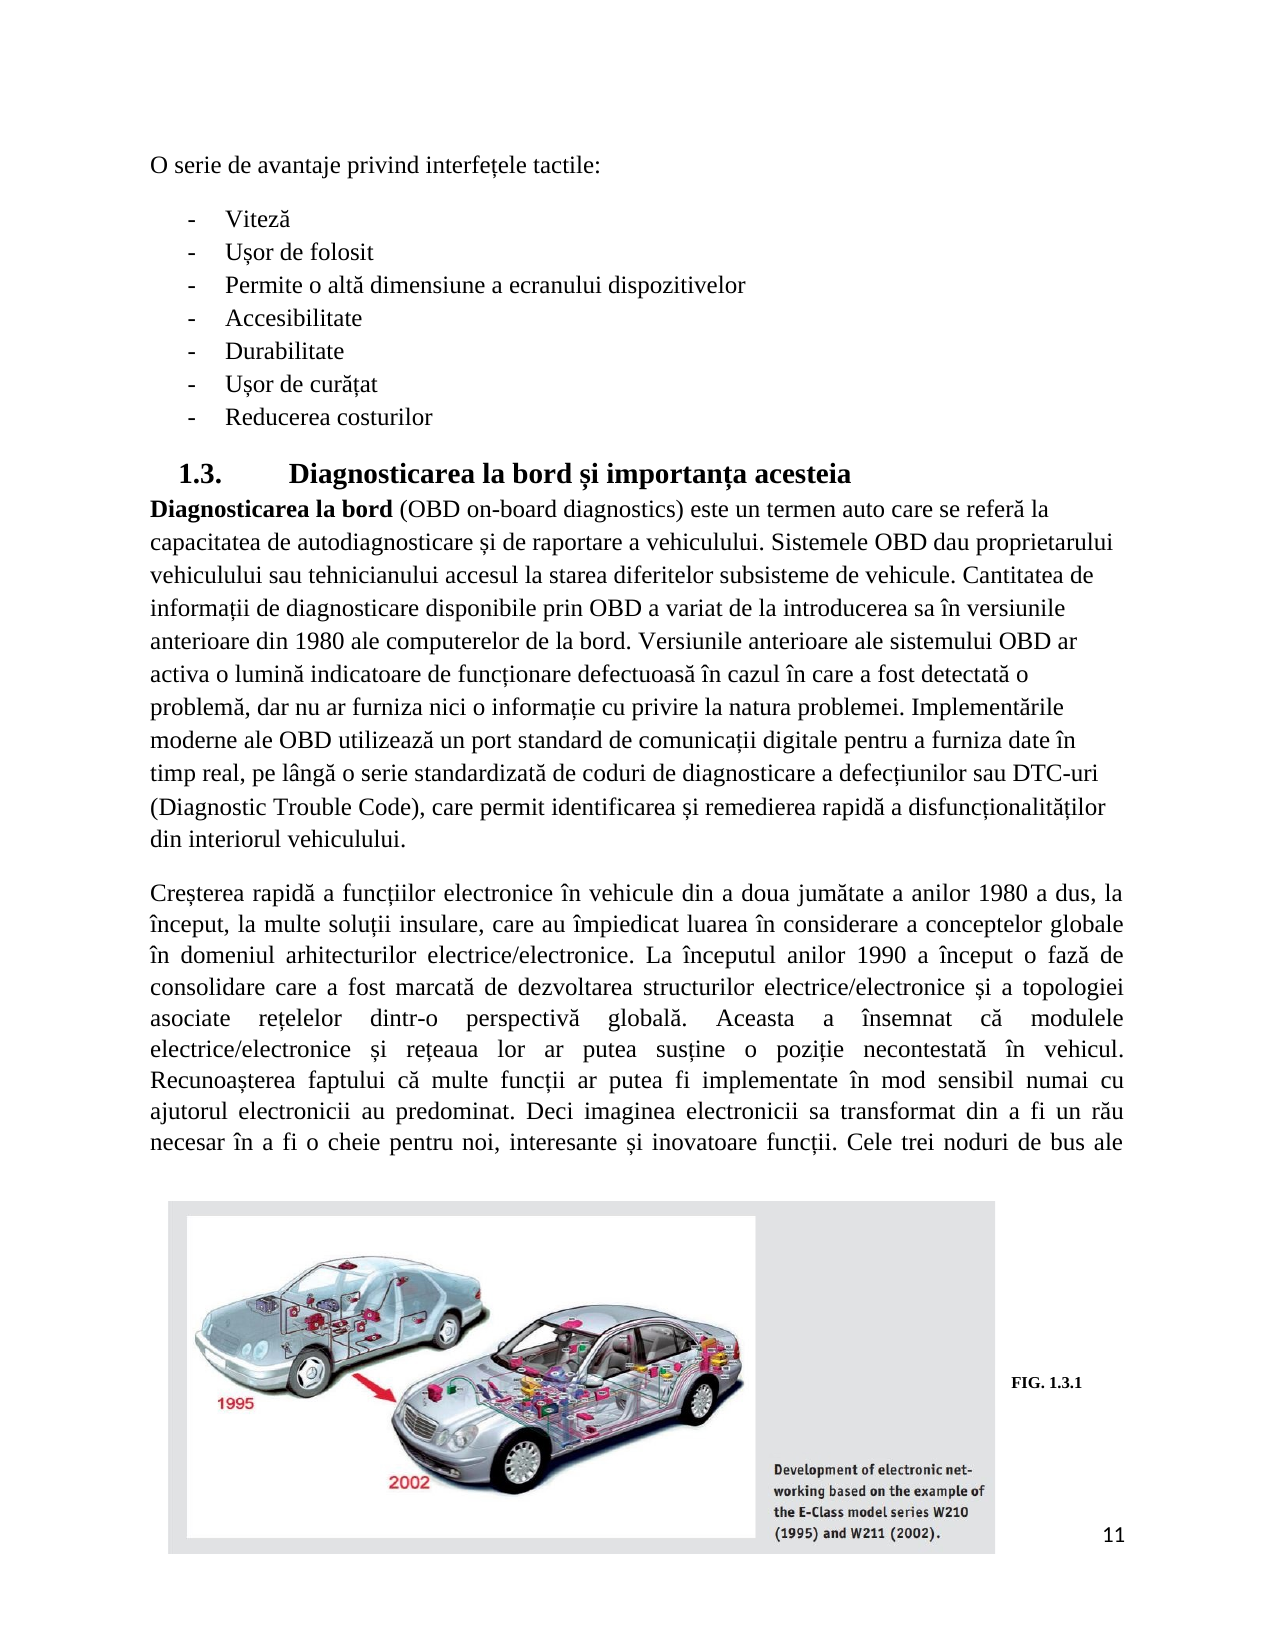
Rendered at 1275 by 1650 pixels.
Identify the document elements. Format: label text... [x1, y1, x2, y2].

subtitle Diagnosticarea la bord și importanța acesteia [178, 456, 1125, 489]
list Accesibilitate [187, 303, 1125, 332]
list Ușor de folosit [187, 237, 1125, 266]
list Ușor de curățat [187, 369, 1125, 398]
text O serie de avantaje privind interfețele tactile: [150, 150, 1125, 179]
picture [167, 1201, 996, 1554]
list Durabilitate [187, 336, 1125, 365]
list Permite o altă dimensiune a ecranului dispozitivelor [187, 270, 1125, 299]
list Reducerea costurilor [187, 402, 1125, 431]
list Viteză [187, 204, 1125, 233]
text Diagnosticarea la bord (OBD on-board diagnostics) este un termen auto care se referă la capacitatea de autodiagnosticare și de raportare a vehiculului. Sistemele OBD dau proprietarului vehiculului sau tehnicianului accesul la starea diferitelor subsisteme de vehicule. Cantitatea de informații de diagnosticare disponibile prin OBD a variat de la introducerea sa în versiunile anterioare din 1980 ale computerelor de la bord. Versiunile anterioare ale sistemului OBD ar activa o lumină indicatoare de funcționare defectuoasă în cazul în care a fost detectată o problemă, dar nu ar furniza nici o informație cu privire la natura problemei. Implementările moderne ale OBD utilizează un port standard de comunicații digitale pentru a furniza date în timp real, pe lângă o serie standardizată de coduri de diagnosticare a defecțiunilor sau DTC-uri (Diagnostic Trouble Code), care permit identificarea și remedierea rapidă a disfuncționalităților din interiorul vehiculului. [150, 494, 1125, 853]
